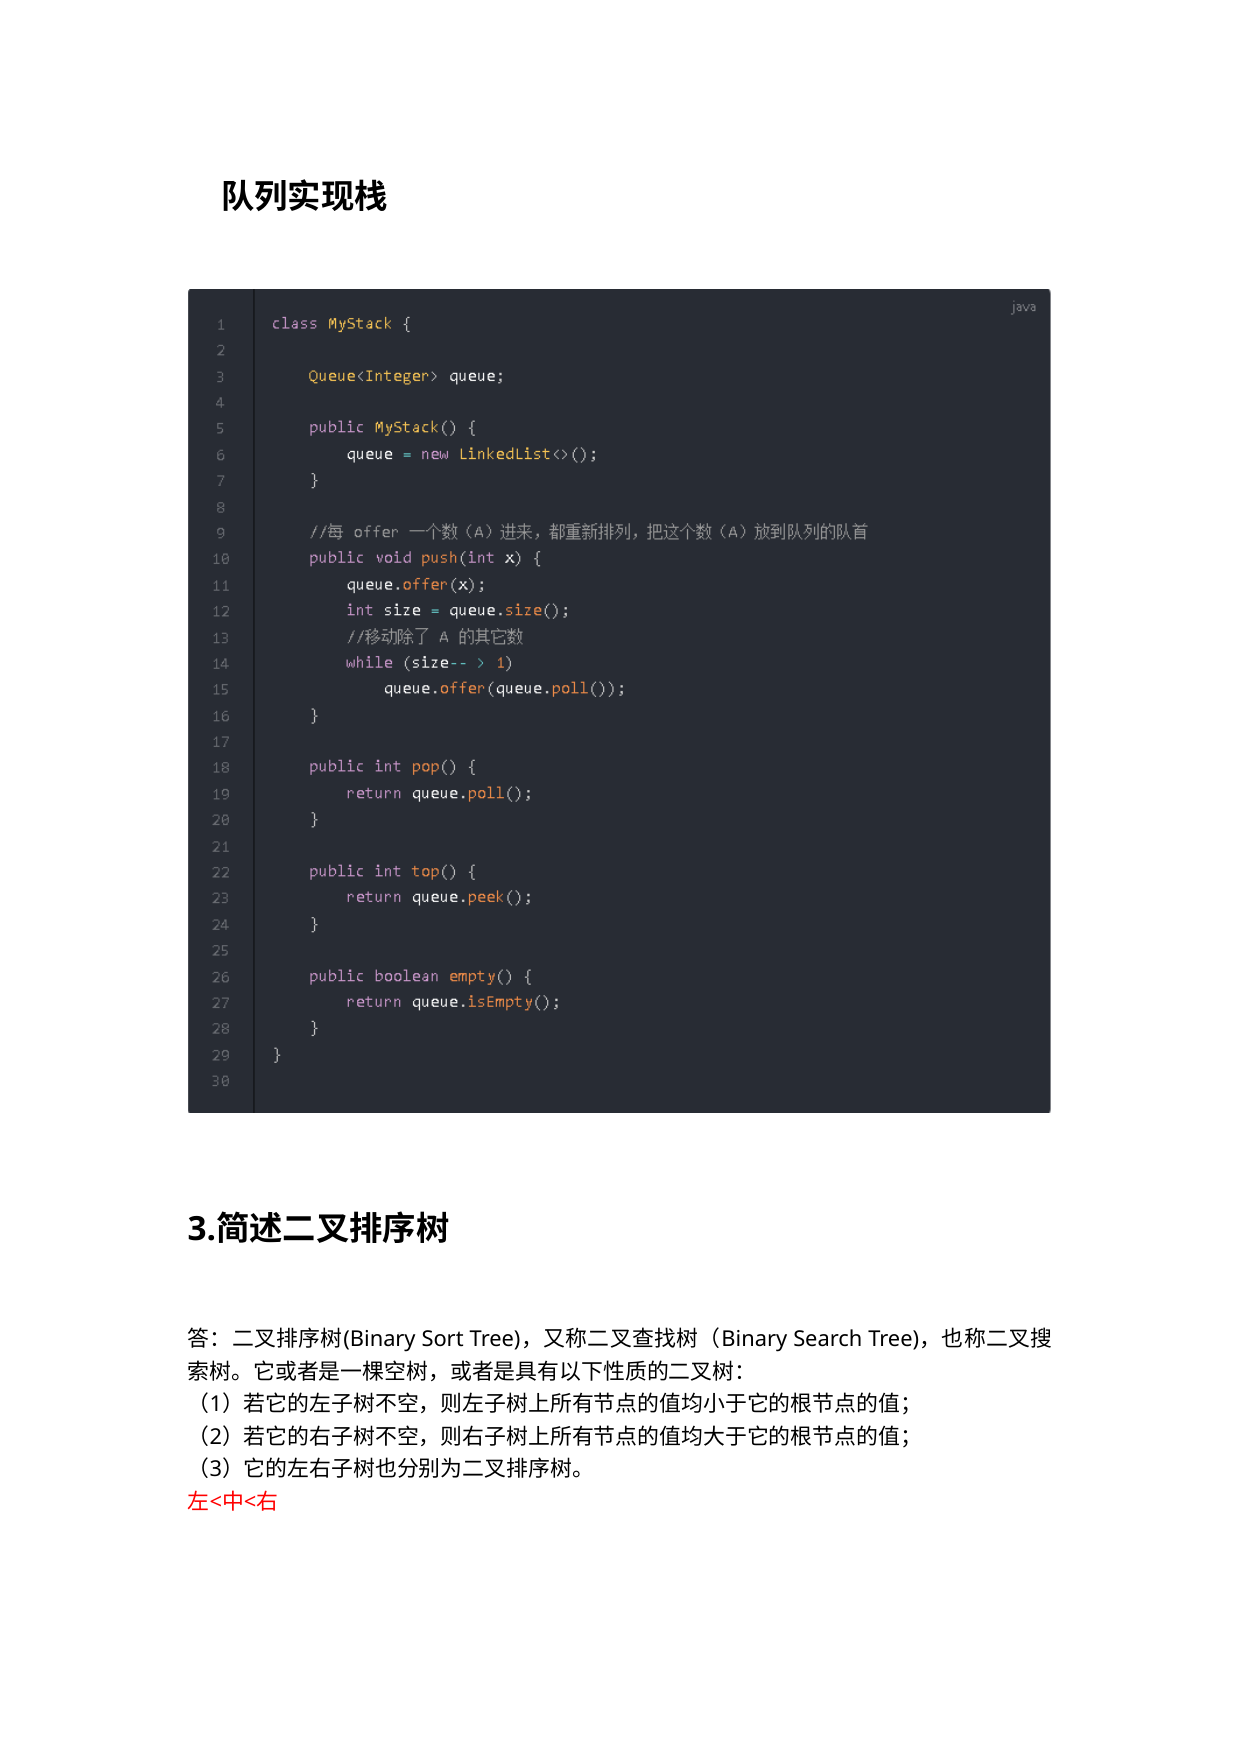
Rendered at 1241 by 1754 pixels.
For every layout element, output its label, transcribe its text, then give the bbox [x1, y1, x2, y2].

text 答：二叉排序树(Binary Sort Tree)，又称二叉查找树（Binary Search Tree)，也称二叉搜索树。它或者是一棵空树，或者是具有以下性质的二叉树： [187, 1321, 1053, 1386]
subtitle 3.简述二叉排序树 [187, 1194, 1053, 1259]
text 左<中<右 [187, 1484, 1053, 1516]
picture [187, 289, 1053, 1113]
text （3）它的左右子树也分别为二叉排序树。 [187, 1451, 1053, 1484]
text （2）若它的右子树不空，则右子树上所有节点的值均大于它的根节点的值； [187, 1419, 1053, 1451]
text （1）若它的左子树不空，则左子树上所有节点的值均小于它的根节点的值； [187, 1386, 1053, 1419]
subtitle 队列实现栈 [187, 162, 1053, 227]
